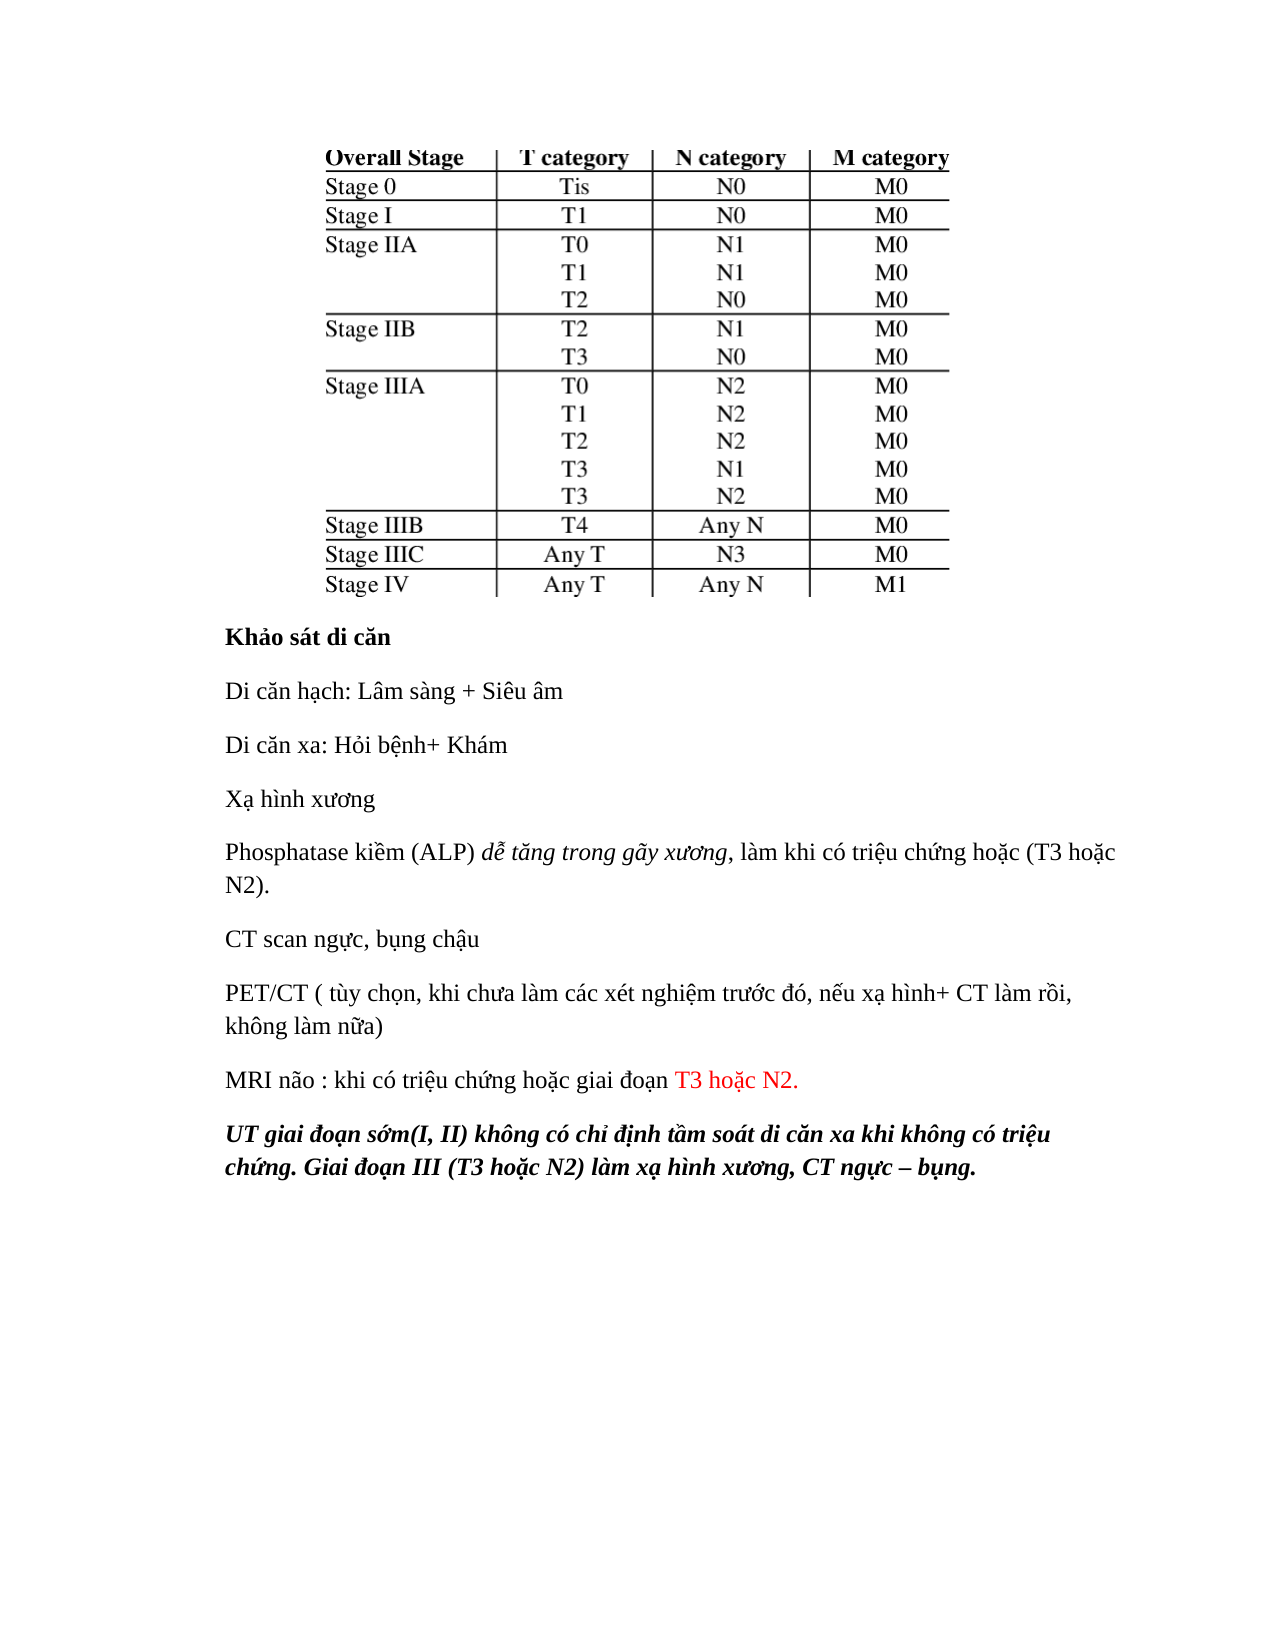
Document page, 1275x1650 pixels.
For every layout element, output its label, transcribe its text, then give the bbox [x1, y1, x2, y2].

text Di căn hạch: Lâm sàng + Siêu âm [225, 676, 1125, 705]
picture [325, 150, 950, 597]
text CT scan ngực, bụng chậu [225, 924, 1125, 953]
text Phosphatase kiềm (ALP) dễ tăng trong gãy xương, làm khi có triệu chứng hoặc (T3 hoặc N2). [225, 837, 1125, 899]
text PET/CT ( tùy chọn, khi chưa làm các xét nghiệm trước đó, nếu xạ hình+ CT làm rồi, không làm nữa) [225, 978, 1125, 1040]
text Xạ hình xương [225, 784, 1125, 812]
text UT giai đoạn sớm(I, II) không có chỉ định tầm soát di căn xa khi không có triệu chứng. Giai đoạn III (T3 hoặc N2) làm xạ hình xương, CT ngực – bụng. [225, 1119, 1125, 1181]
text Di căn xa: Hỏi bệnh+ Khám [225, 730, 1125, 758]
text Khảo sát di căn [225, 622, 1125, 651]
text MRI não : khi có triệu chứng hoặc giai đoạn T3 hoặc N2. [225, 1065, 1125, 1094]
